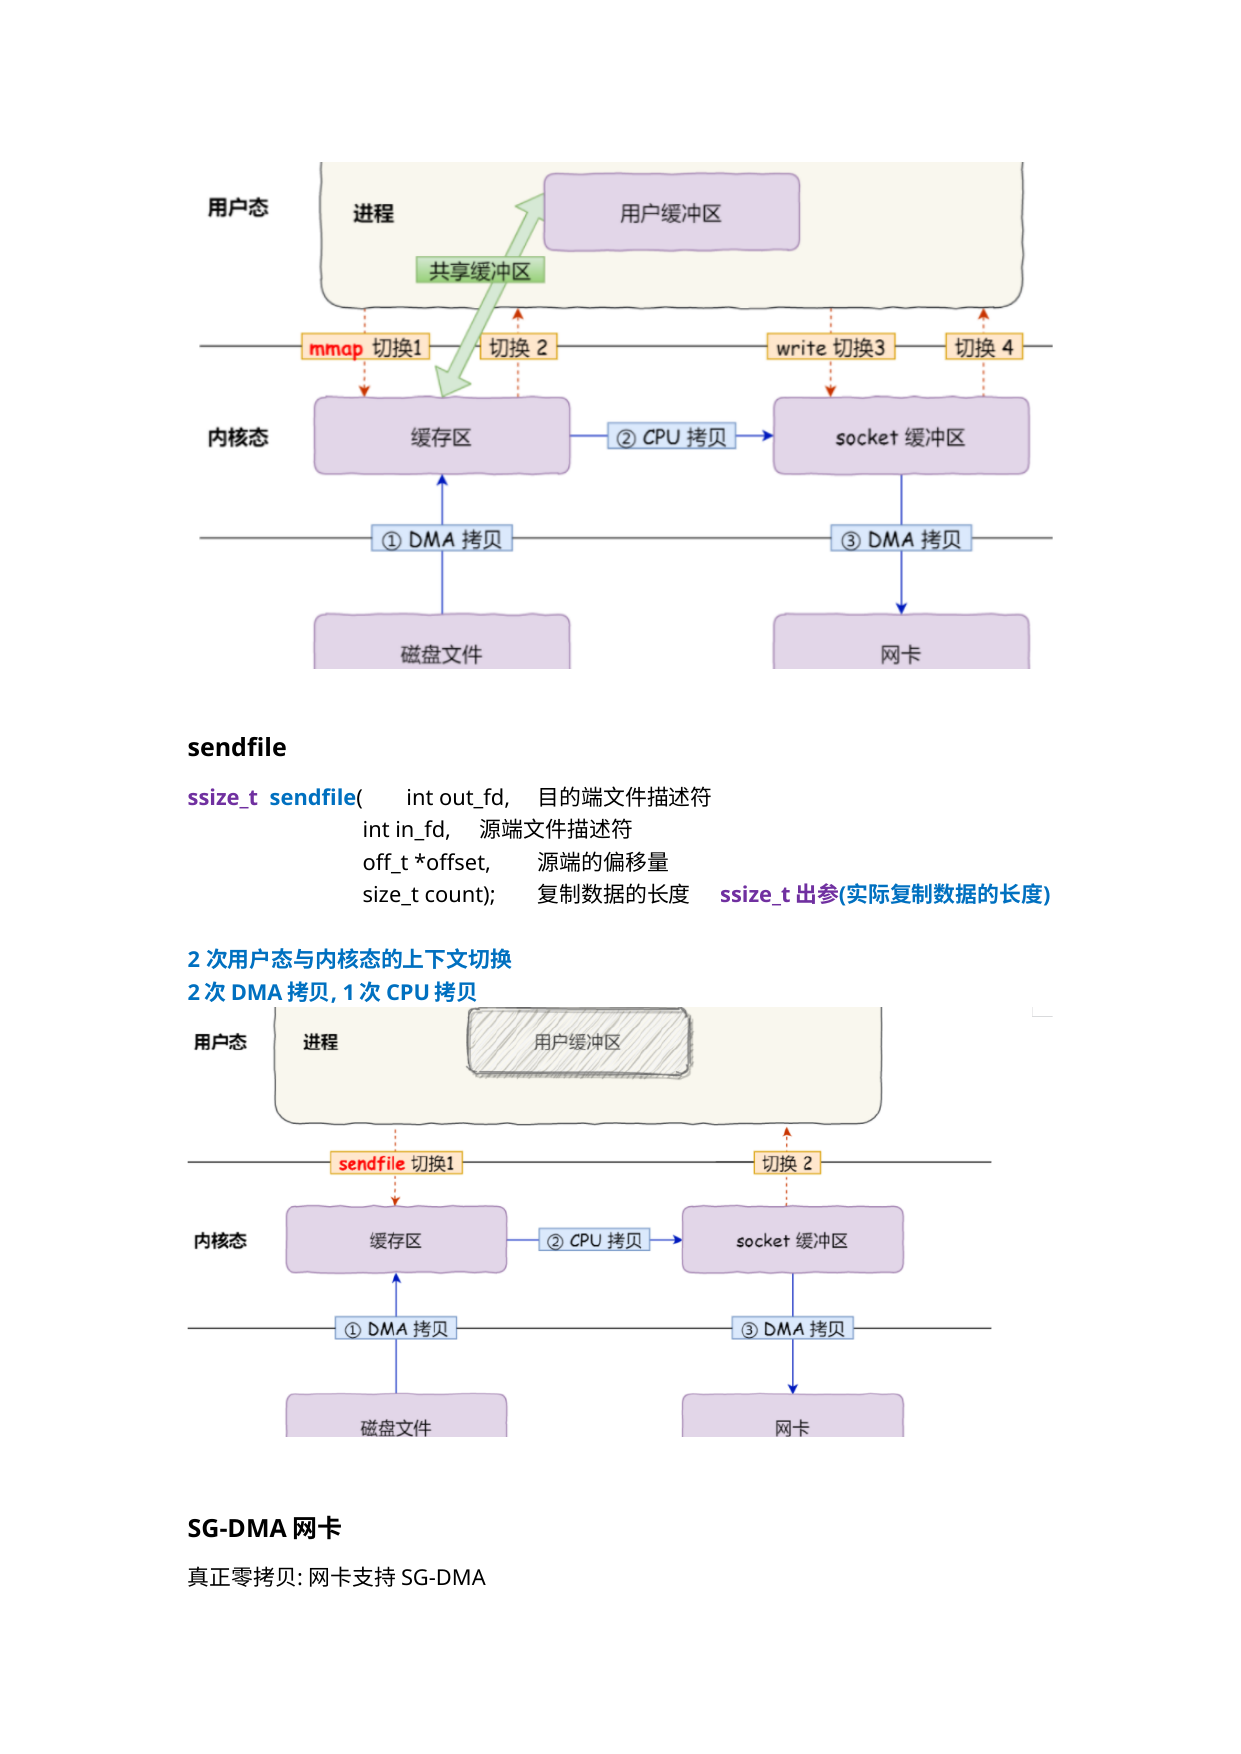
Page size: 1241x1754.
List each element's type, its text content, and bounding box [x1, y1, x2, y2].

text int in_fd, 源端文件描述符 [187, 812, 1053, 844]
text size_t count); 复制数据的长度 ssize_t出参(实际复制数据的长度) [275, 877, 1053, 909]
text 2 次用户态与内核态的上下文切换 [187, 942, 1053, 974]
text sendfile [187, 714, 1053, 779]
text ssize_t sendfile( int out_fd, 目的端文件描述符 [187, 779, 1053, 812]
text SG-DMA网卡 [187, 1494, 1053, 1559]
text 真正零拷贝: 网卡支持 SG-DMA [187, 1559, 1053, 1592]
text 2次DMA拷贝, 1次CPU拷贝 [187, 974, 1053, 1007]
text off_t *offset, 源端的偏移量 [275, 844, 1053, 877]
picture [187, 1007, 1053, 1437]
picture [187, 162, 1053, 669]
